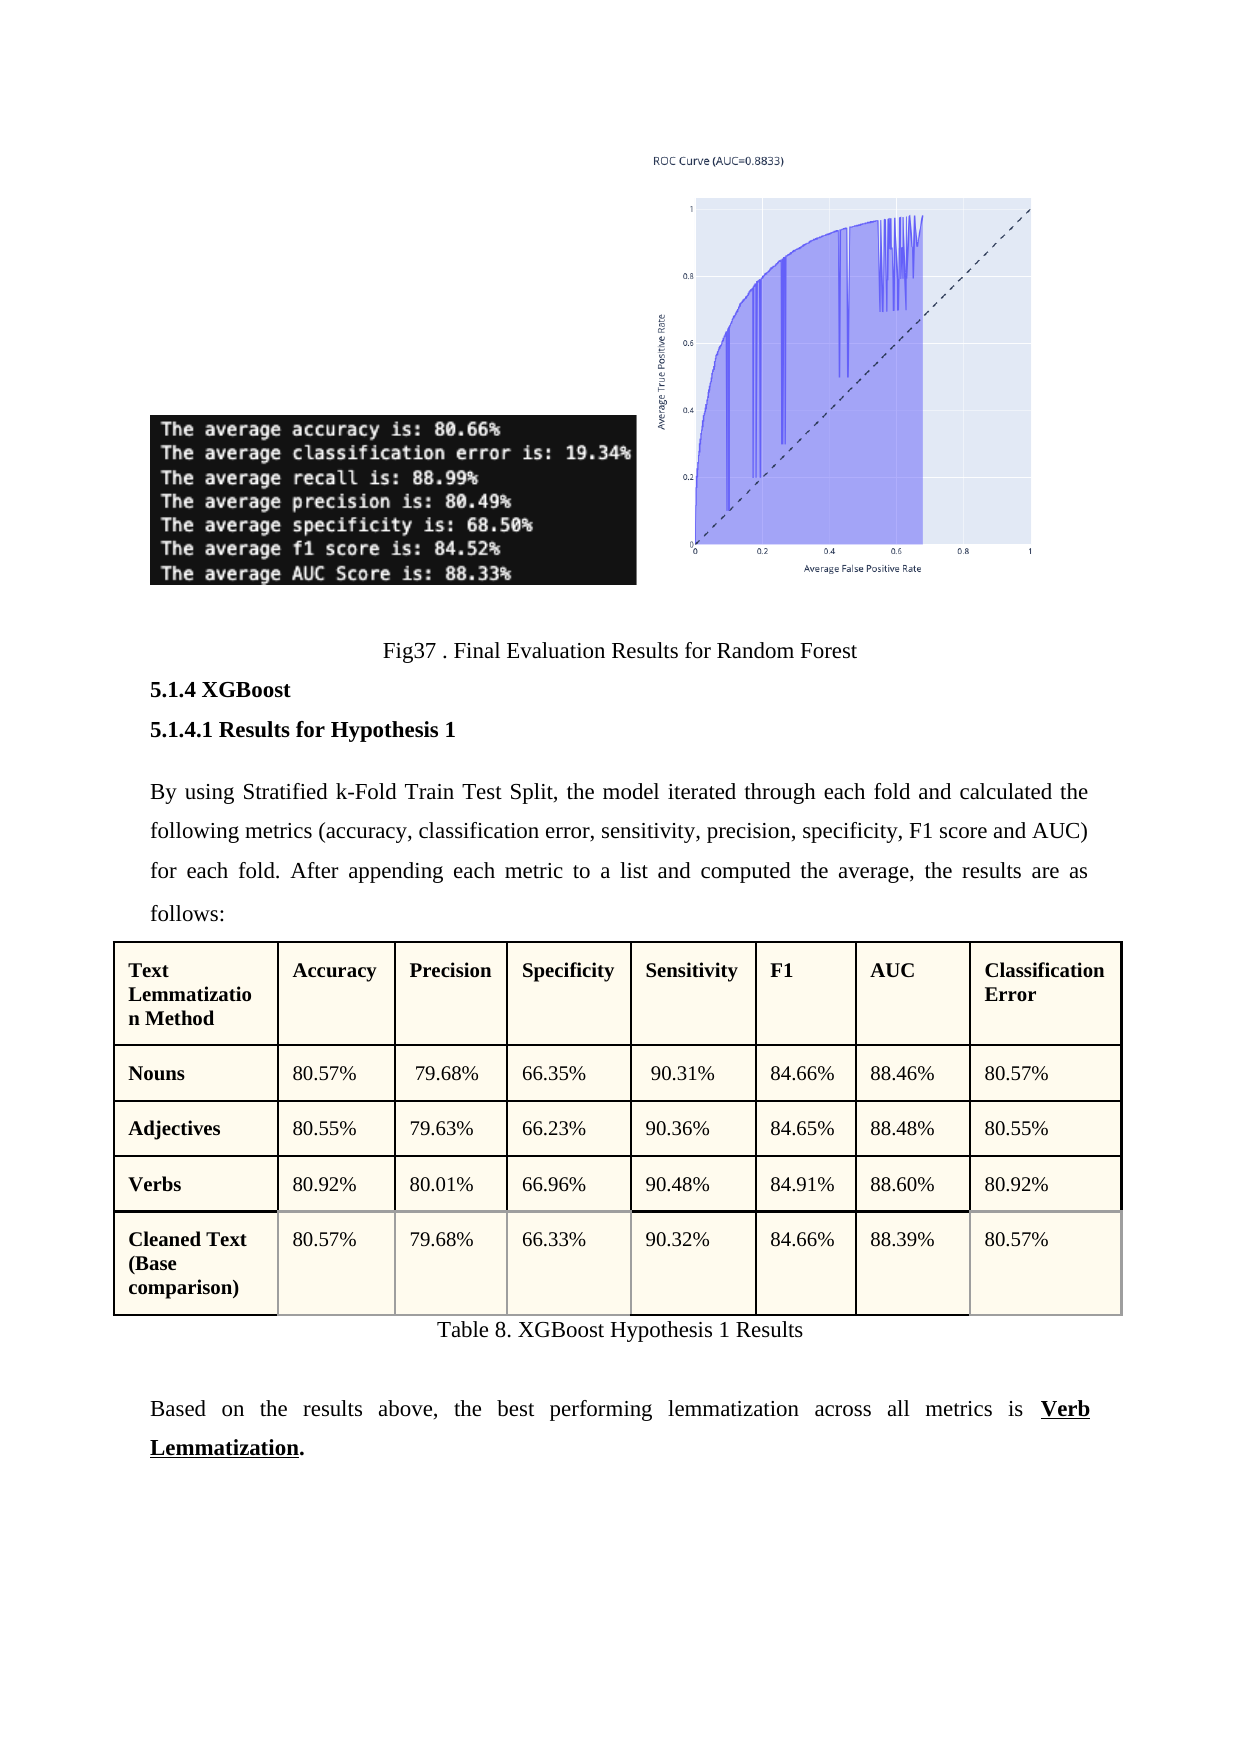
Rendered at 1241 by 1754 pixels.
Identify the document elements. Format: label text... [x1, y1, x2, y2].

table_cell Nouns [115, 1046, 277, 1100]
table_cell 84.91% [757, 1157, 855, 1210]
text Based on the results above, the best performing lemmatization across all metrics is Verb Lemmatization. [150, 1395, 1090, 1461]
text Fig37 . Final Evaluation Results for Random Forest [150, 637, 1090, 663]
table_cell 88.46% [857, 1046, 969, 1100]
table_cell 88.39% [857, 1213, 969, 1314]
table_cell 79.63% [396, 1102, 506, 1155]
table_cell 66.35% [508, 1046, 630, 1100]
table_cell 90.48% [632, 1157, 755, 1210]
table_cell 84.66% [757, 1213, 855, 1314]
table_header AUC [857, 943, 969, 1044]
table_cell 84.66% [757, 1046, 855, 1100]
table_cell 90.31% [632, 1046, 755, 1100]
table_header Text Lemmatization Method [115, 943, 277, 1044]
table_cell 80.92% [279, 1157, 394, 1210]
text By using Stratified k-Fold Train Test Split, the model iterated through each fold and calculated the following metrics (accuracy, classification error, sensitivity, precision, specificity, F1 score and AUC) for each fold. After appending each metric to a list and computed the average, the results are as follows: [150, 778, 1090, 927]
table_cell 84.65% [757, 1102, 855, 1155]
table_cell Adjectives [115, 1102, 277, 1155]
table_cell 80.57% [971, 1213, 1120, 1314]
table_header Sensitivity [632, 943, 755, 1044]
table_cell 88.48% [857, 1102, 969, 1155]
table_cell 80.92% [971, 1157, 1120, 1210]
table_header Precision [396, 943, 506, 1044]
table_header Specificity [508, 943, 630, 1044]
table_cell 66.96% [508, 1157, 630, 1210]
table_header Accuracy [279, 943, 394, 1044]
table_cell 88.60% [857, 1157, 969, 1210]
table_header Classification Error [971, 943, 1120, 1044]
table_cell 80.57% [279, 1046, 394, 1100]
subtitle 5.1.4 XGBoost [150, 676, 1090, 703]
table_cell 80.57% [971, 1046, 1120, 1100]
text Table 8. XGBoost Hypothesis 1 Results [150, 1316, 1090, 1342]
table_header F1 [757, 943, 855, 1044]
table_cell 80.55% [279, 1102, 394, 1155]
table_cell 80.55% [971, 1102, 1120, 1155]
table_cell 79.68% [396, 1046, 506, 1100]
table_cell Cleaned Text (Base comparison) [115, 1213, 277, 1314]
table_cell 80.57% [279, 1213, 394, 1314]
table_cell Verbs [115, 1157, 277, 1210]
table_cell 90.36% [632, 1102, 755, 1155]
table_cell 79.68% [396, 1213, 506, 1314]
table_cell 80.01% [396, 1157, 506, 1210]
subtitle 5.1.4.1 Results for Hypothesis 1 [150, 716, 1090, 742]
table_cell 90.32% [632, 1213, 755, 1314]
table_cell 66.23% [508, 1102, 630, 1155]
table_cell 66.33% [508, 1213, 630, 1314]
picture [150, 150, 1069, 585]
